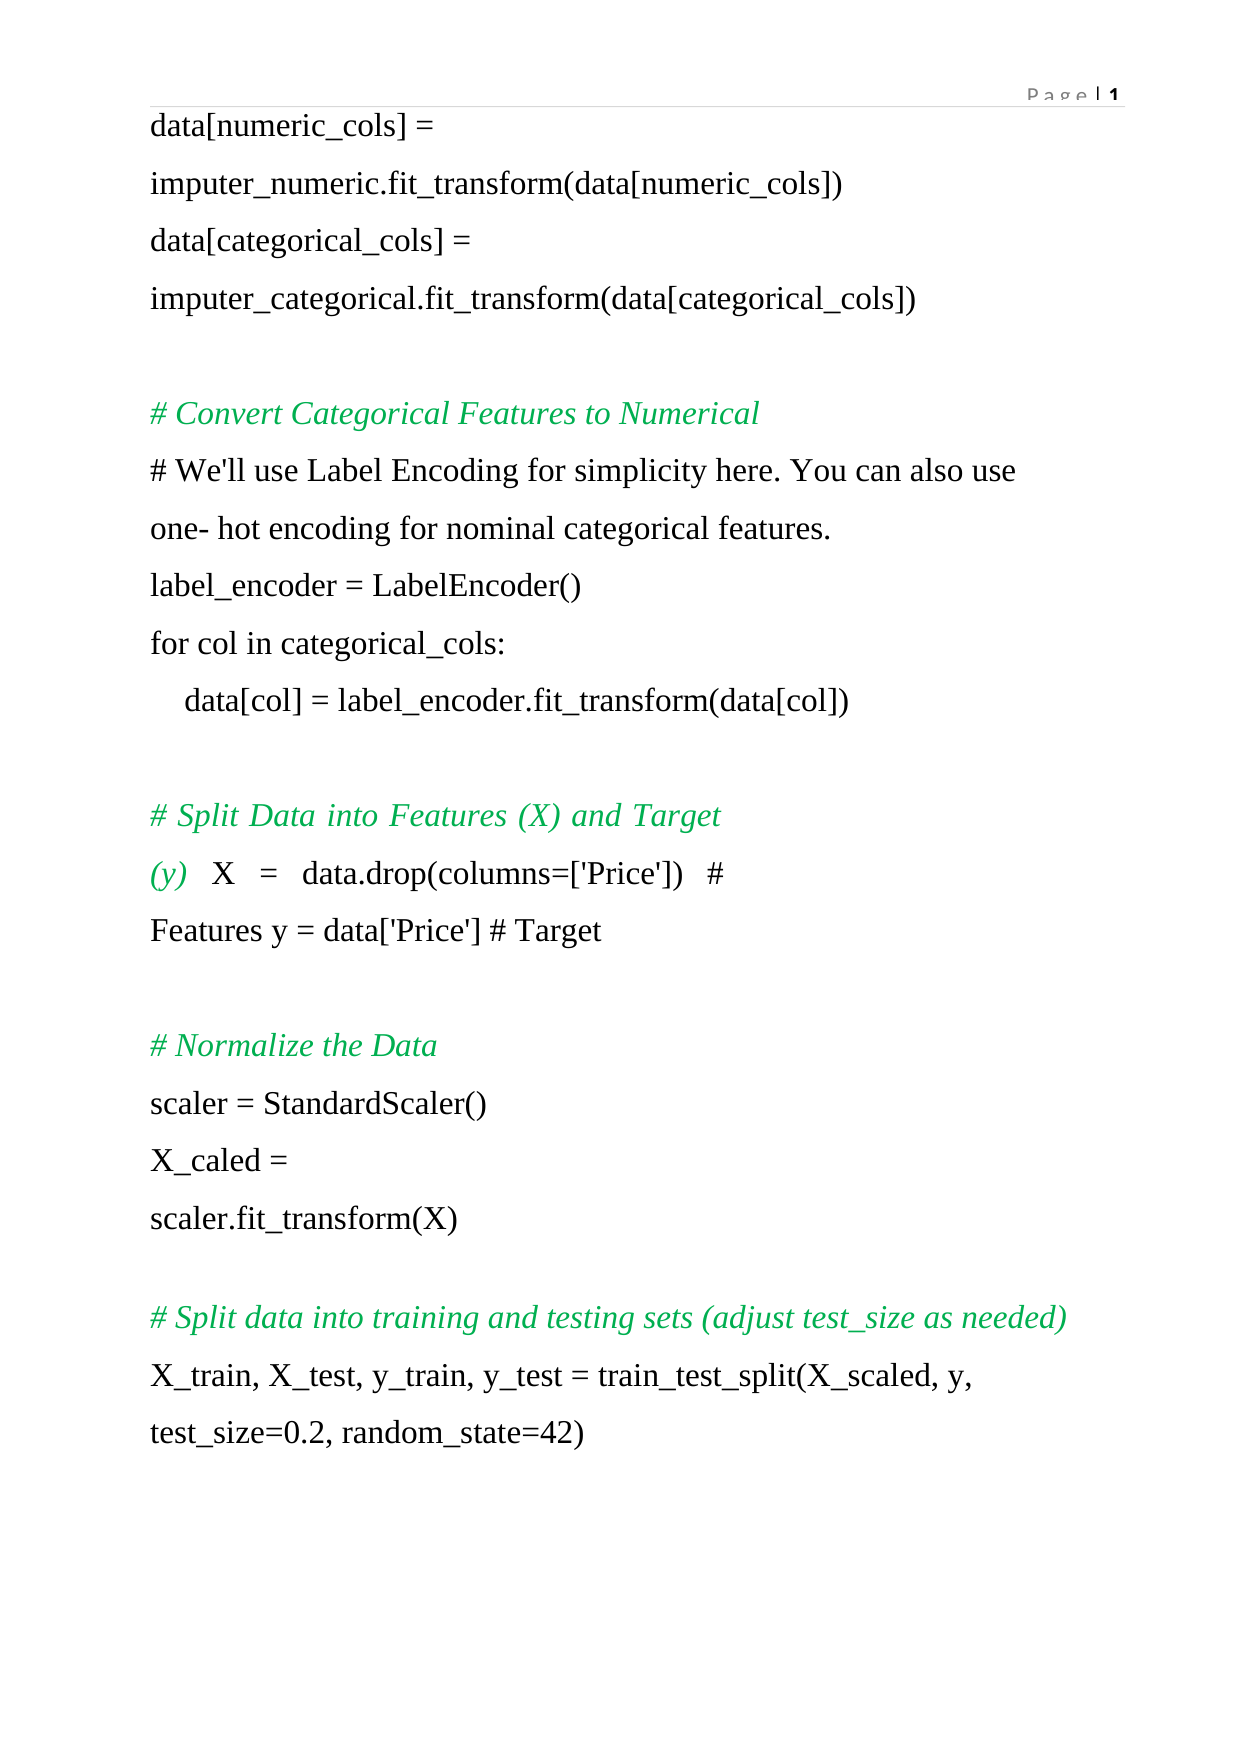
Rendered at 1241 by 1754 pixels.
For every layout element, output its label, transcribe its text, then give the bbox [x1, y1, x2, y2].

text scaler = StandardScaler() X_caled = scaler.fit_transform(X) [150, 1083, 589, 1236]
text # We'll use Label Encoding for simplicity here. You can also use one- hot encoding for nominal categorical features. [150, 450, 1084, 546]
text # Split Data into Features (X) and Target (y) X = data.drop(columns=['Price']) # Features y = data['Price'] # Target [150, 795, 724, 949]
text label_encoder = LabelEncoder() for col in categorical_cols: [150, 565, 583, 661]
text # Split data into training and testing sets (adjust test_size as needed) X_train, X_test, y_train, y_test = train_test_split(X_scaled, y, test_size=0.2, random_state=42) [150, 1297, 1077, 1451]
text # Convert Categorical Features to Numerical [150, 393, 1130, 431]
text data[col] = label_encoder.fit_transform(data[col]) [184, 680, 1130, 719]
text # Normalize the Data [150, 1025, 1130, 1064]
text data[numeric_cols] = imputer_numeric.fit_transform(data[numeric_cols]) data[categorical_cols] = imputer_categorical.fit_transform(data[categorical_cols]) [150, 108, 973, 316]
